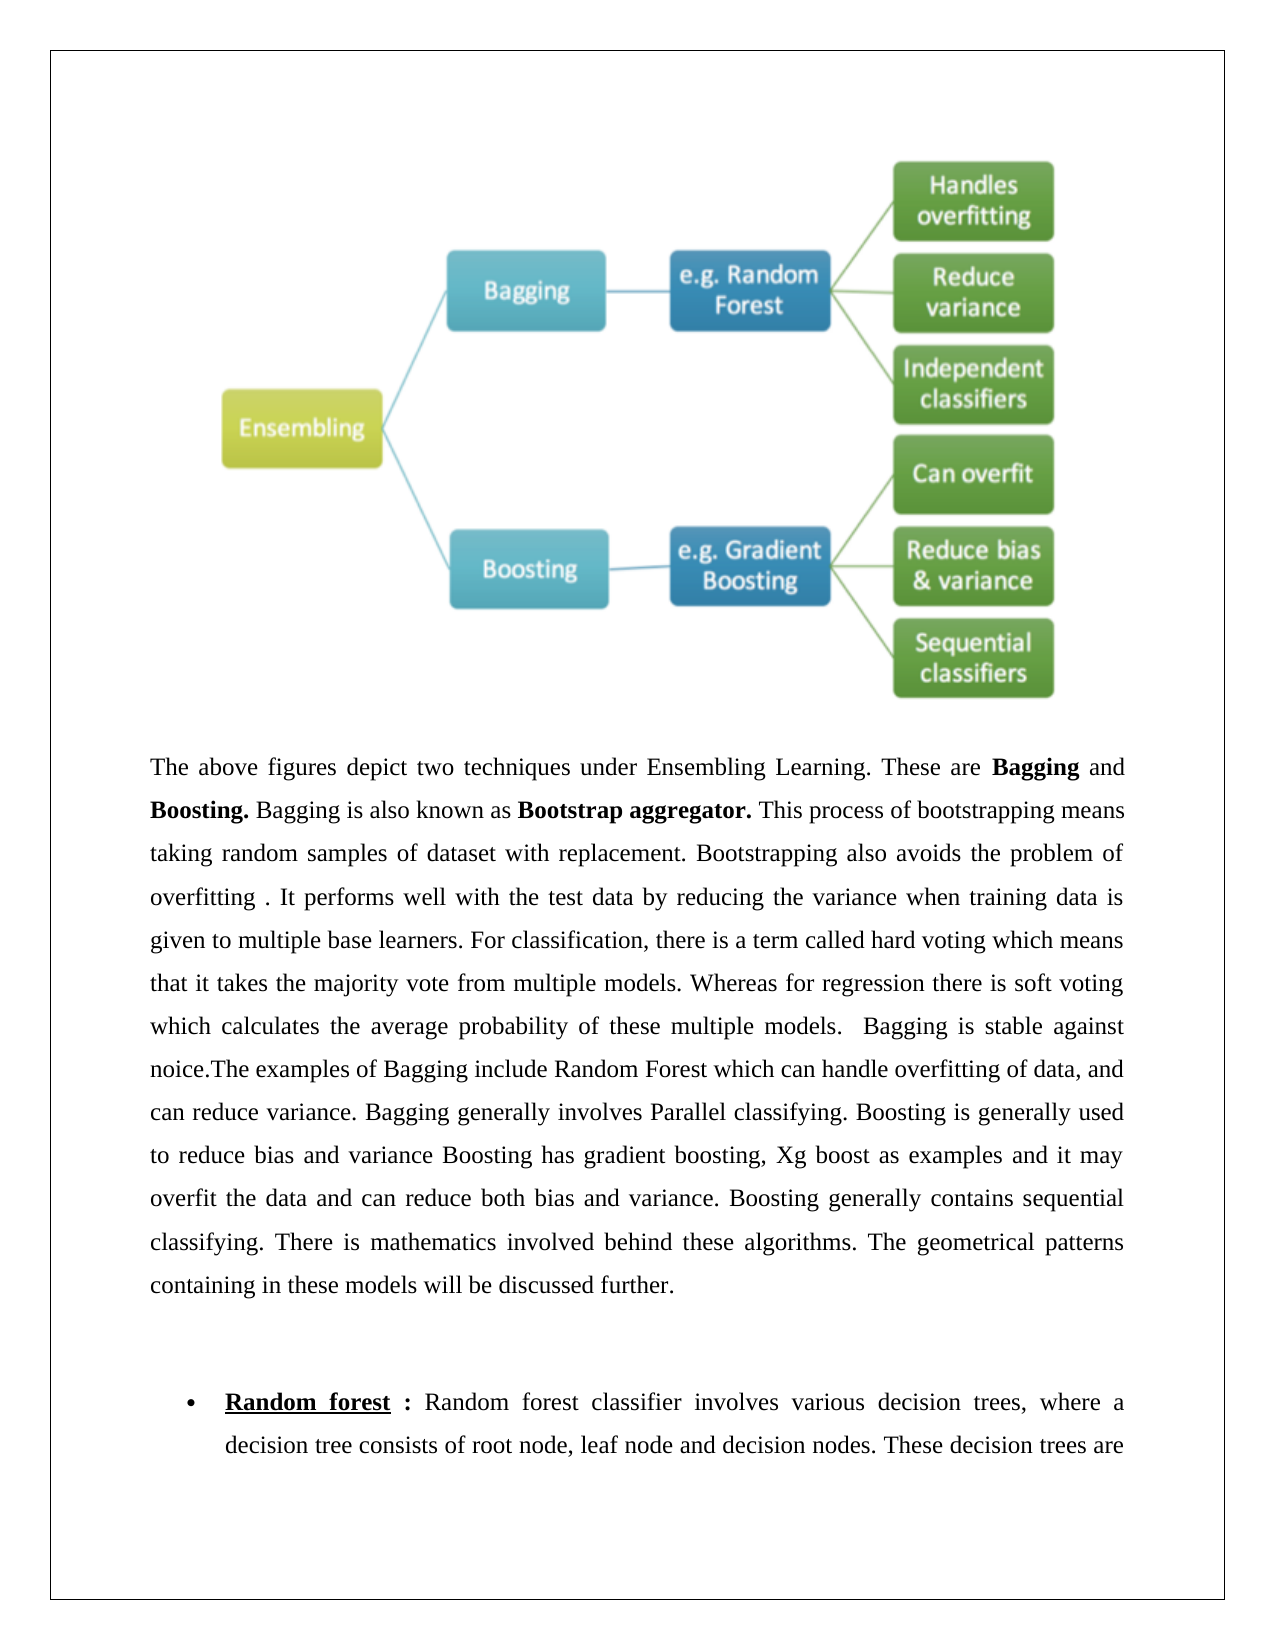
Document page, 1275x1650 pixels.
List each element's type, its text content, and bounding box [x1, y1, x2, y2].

picture [150, 150, 1125, 718]
text The above figures depict two techniques under Ensembling Learning. These are Bagging and Boosting. Bagging is also known as Bootstrap aggregator. This process of bootstrapping means taking random samples of dataset with replacement. Bootstrapping also avoids the problem of overfitting . It performs well with the test data by reducing the variance when training data is given to multiple base learners. For classification, there is a term called hard voting which means that it takes the majority vote from multiple models. Whereas for regression there is soft voting which calculates the average probability of these multiple models. Bagging is stable against noice.The examples of Bagging include Random Forest which can handle overfitting of data, and can reduce variance. Bagging generally involves Parallel classifying. Boosting is generally used to reduce bias and variance Boosting has gradient boosting, Xg boost as examples and it may overfit the data and can reduce both bias and variance. Boosting generally contains sequential classifying. There is mathematics involved behind these algorithms. The geometrical patterns containing in these models will be discussed further. [150, 752, 1125, 1298]
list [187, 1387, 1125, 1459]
